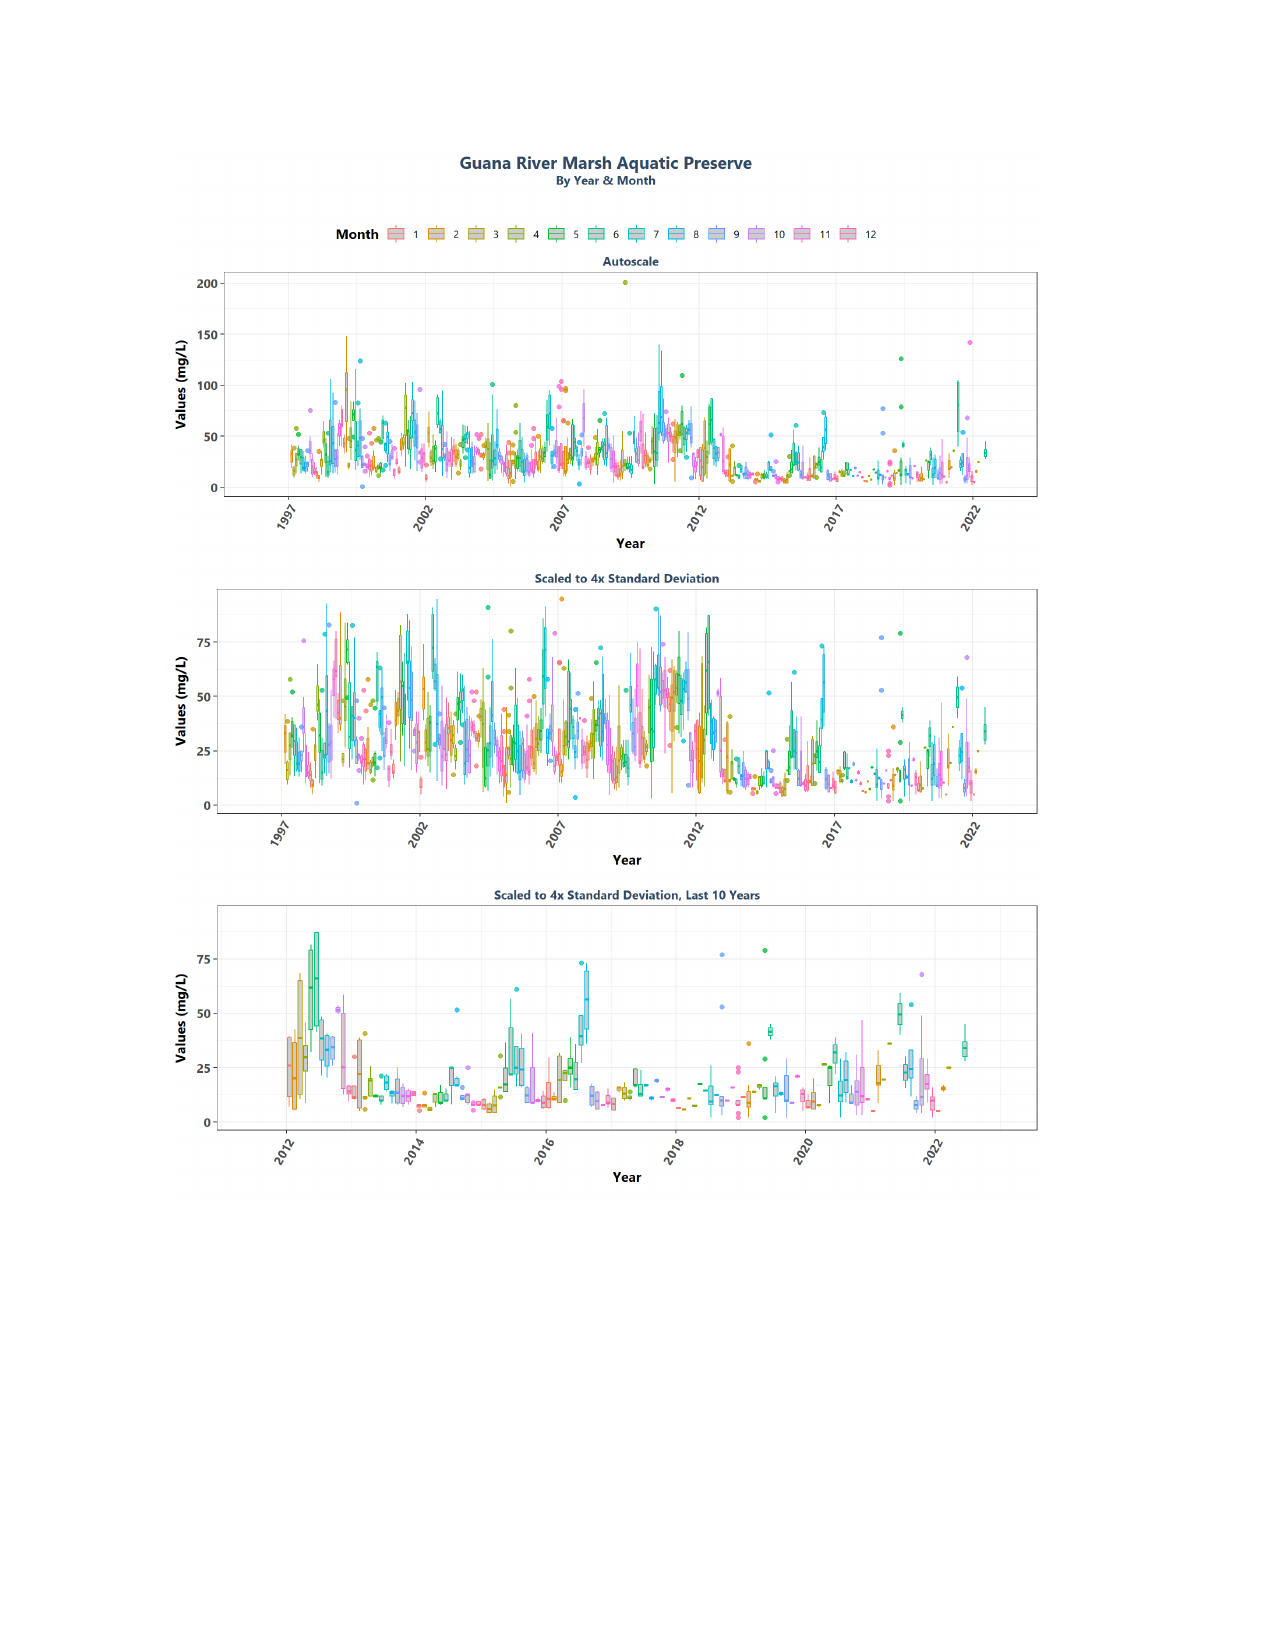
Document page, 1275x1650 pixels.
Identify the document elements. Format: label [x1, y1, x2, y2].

picture [168, 150, 1044, 1200]
